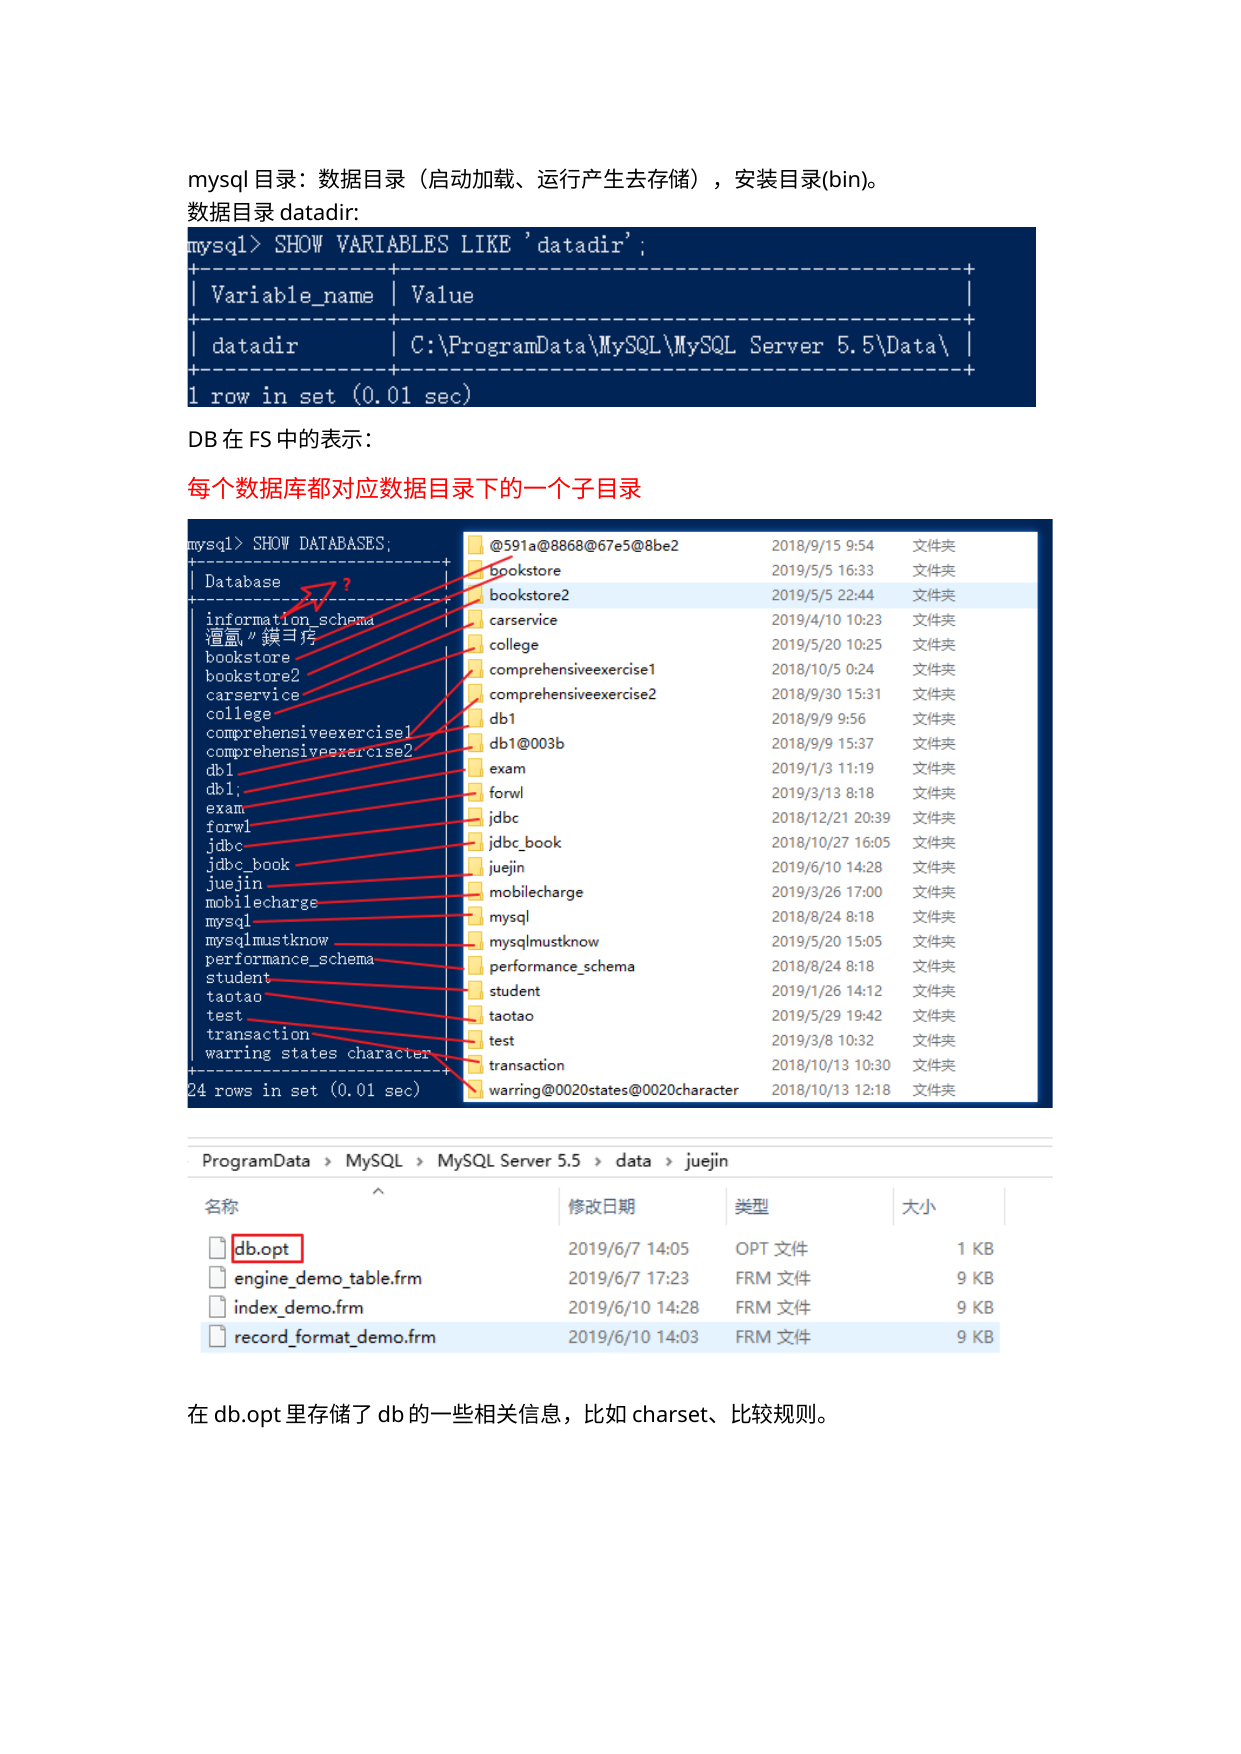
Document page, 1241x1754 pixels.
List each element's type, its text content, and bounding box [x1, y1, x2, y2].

picture [187, 1137, 1053, 1381]
picture [187, 227, 1036, 407]
picture [187, 519, 1053, 1108]
text 在db.opt里存储了db的一些相关信息，比如charset、比较规则。 [187, 1397, 1053, 1429]
text 每个数据库都对应数据目录下的一个子目录 [187, 454, 1053, 519]
text DB在FS中的表示： [187, 422, 1053, 454]
text mysql目录：数据目录（启动加载、运行产生去存储），安装目录(bin)。 [187, 162, 1053, 194]
text 数据目录datadir: [187, 194, 1053, 227]
